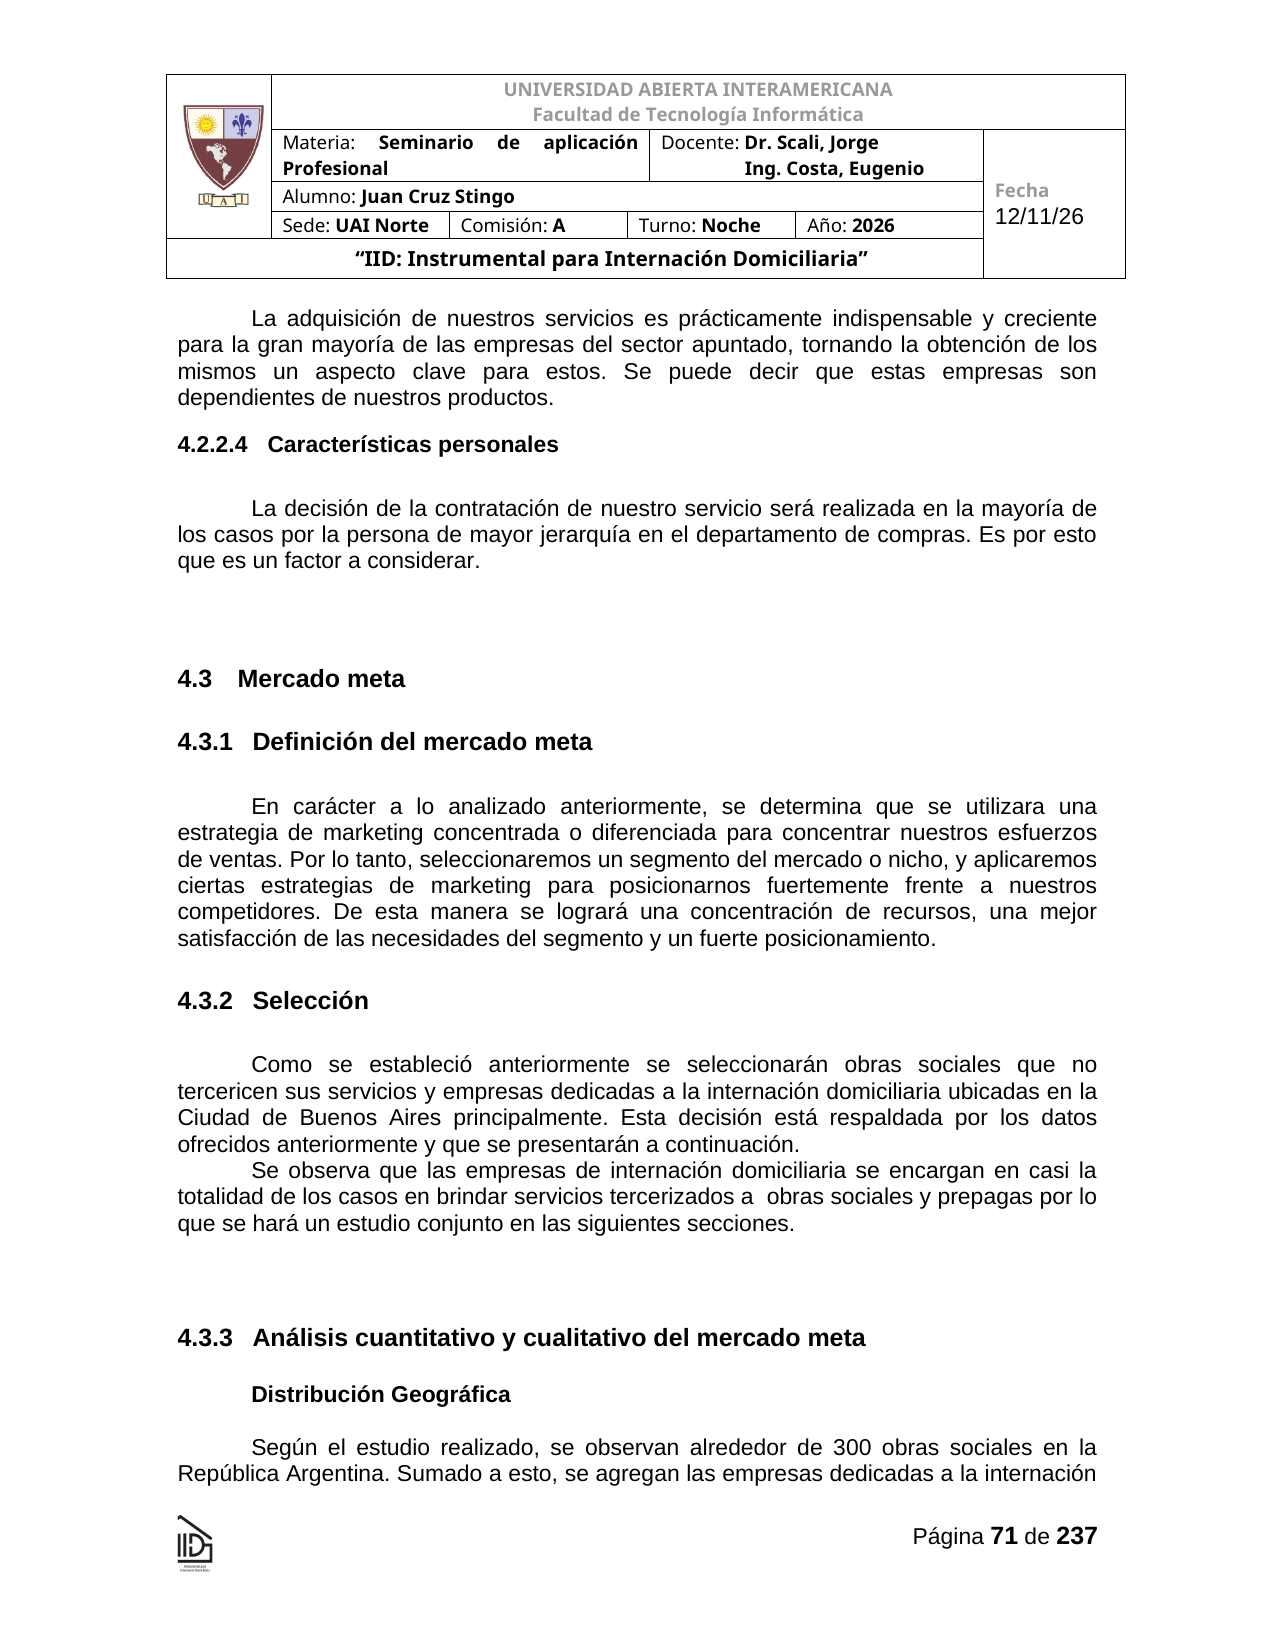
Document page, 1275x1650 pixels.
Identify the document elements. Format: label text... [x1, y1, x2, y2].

text Análisis cuantitativo y cualitativo del mercado meta [177, 1323, 1098, 1352]
text Se observa que las empresas de internación domiciliaria se encargan en casi la totalidad de los casos en brindar servicios tercerizados a obras sociales y prepagas por lo que se hará un estudio conjunto en las siguientes secciones. [177, 1157, 1098, 1236]
text La adquisición de nuestros servicios es prácticamente indispensable y creciente para la gran mayoría de las empresas del sector apuntado, tornando la obtención de los mismos un aspecto clave para estos. Se puede decir que estas empresas son dependientes de nuestros productos. [177, 305, 1098, 410]
text Definición del mercado meta [177, 727, 1098, 756]
subtitle Mercado meta [177, 663, 1098, 692]
picture [272, 97, 283, 129]
picture [165, 1508, 225, 1585]
text Distribución Geográfica [177, 1381, 1098, 1407]
text Como se estableció anteriormente se seleccionarán obras sociales que no tercericen sus servicios y empresas dedicadas a la internación domiciliaria ubicadas en la Ciudad de Buenos Aires principalmente. Esta decisión está respaldada por los datos ofrecidos anteriormente y que se presentarán a continuación. [177, 1051, 1098, 1157]
text En carácter a lo analizado anteriormente, se determina que se utilizara una estrategia de marketing concentrada o diferenciada para concentrar nuestros esfuerzos de ventas. Por lo tanto, seleccionaremos un segmento del mercado o nicho, y aplicaremos ciertas estrategias de marketing para posicionarnos fuertemente frente a nuestros competidores. De esta manera se logrará una concentración de recursos, una mejor satisfacción de las necesidades del segmento y un fuerte posicionamiento. [177, 793, 1098, 951]
text La decisión de la contratación de nuestro servicio será realizada en la mayoría de los casos por la persona de mayor jerarquía en el departamento de compras. Es por esto que es un factor a considerar. [177, 495, 1098, 574]
picture [167, 97, 271, 211]
text Selección [177, 986, 1098, 1014]
subtitle Características personales [177, 431, 1098, 458]
picture [272, 130, 283, 181]
picture [272, 182, 283, 211]
